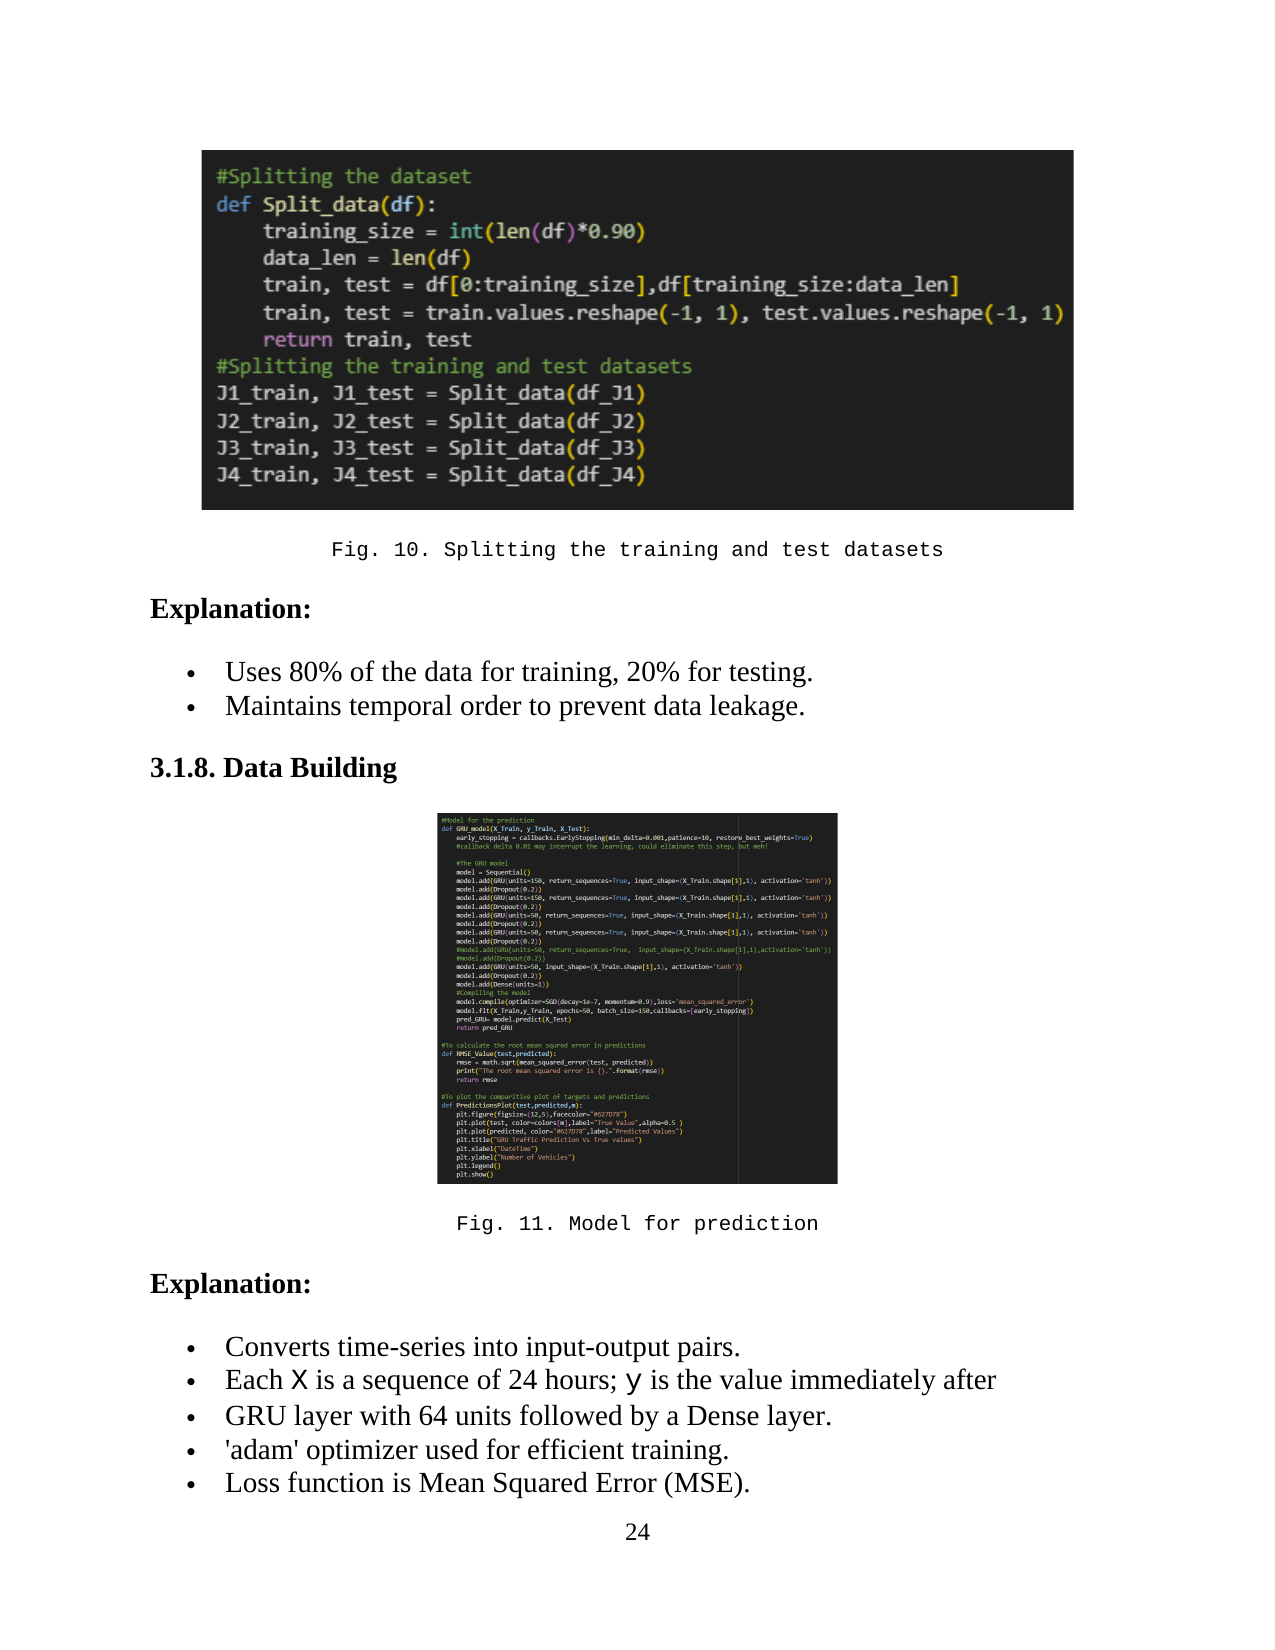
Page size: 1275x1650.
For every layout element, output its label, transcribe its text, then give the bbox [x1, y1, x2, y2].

text Explanation: [150, 591, 1125, 625]
list 'adam' optimizer used for efficient training. [187, 1432, 1125, 1465]
text Explanation: [150, 1266, 1125, 1299]
picture [437, 813, 838, 1184]
text Fig. 11. Model for prediction [150, 1213, 1125, 1237]
list Each X is a sequence of 24 hours; y is the value immediately after [187, 1362, 1125, 1398]
picture [201, 150, 1074, 510]
list Loss function is Mean Squared Error (MSE). [187, 1465, 1125, 1499]
list Maintains temporal order to prevent data leakage. [187, 688, 1125, 721]
list Converts time-series into input-output pairs. [187, 1329, 1125, 1362]
text 3.1.8. Data Building [150, 750, 1125, 784]
list GRU layer with 64 units followed by a Dense layer. [187, 1398, 1125, 1432]
list Uses 80% of the data for training, 20% for testing. [187, 654, 1125, 688]
text Fig. 10. Splitting the training and test datasets [150, 538, 1125, 562]
